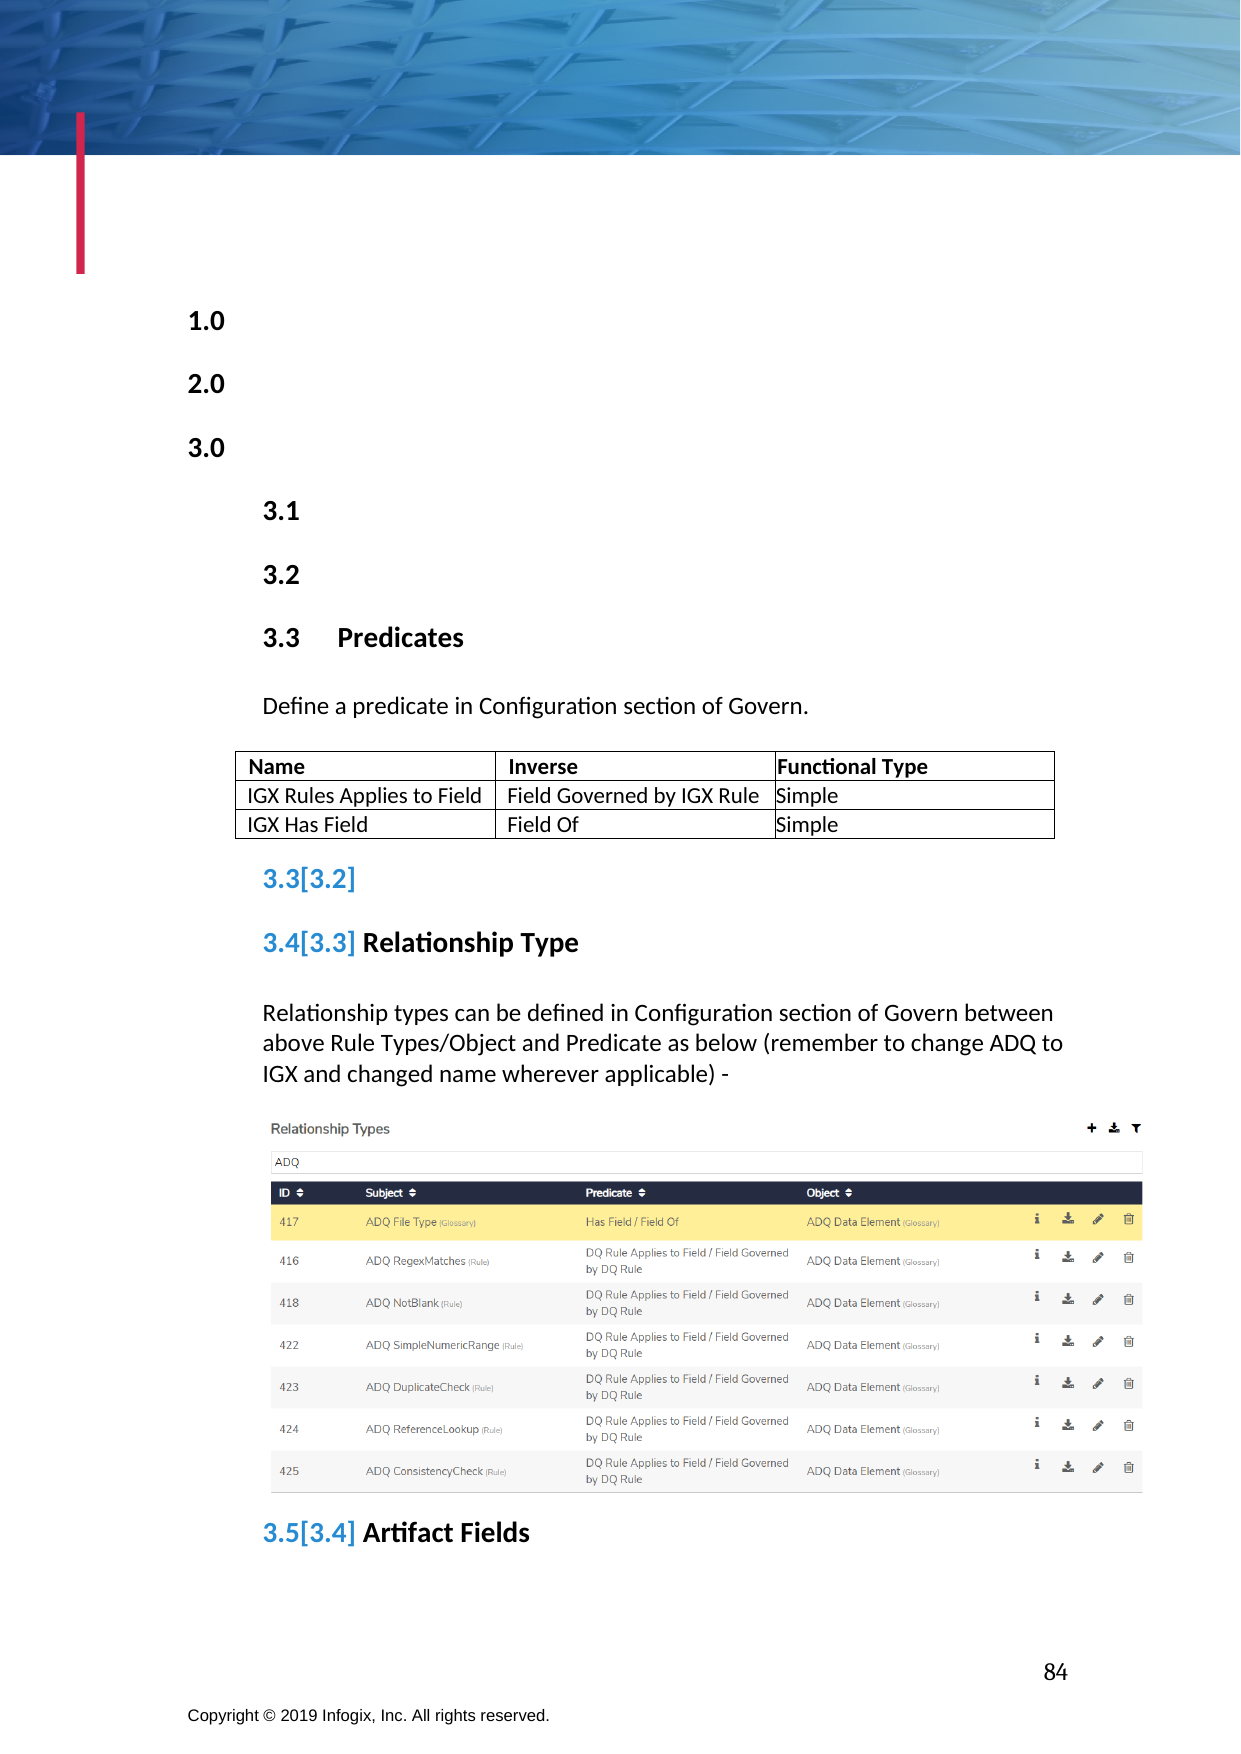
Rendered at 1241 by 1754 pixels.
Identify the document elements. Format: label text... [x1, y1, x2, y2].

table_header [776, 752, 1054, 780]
subtitle Predicates [262, 619, 1068, 655]
text Define a predicate in Configuration section of Govern. [262, 690, 1068, 721]
text Relationship types can be defined in Configuration section of Govern between above Rule Types/Object and Predicate as below (remember to change ADQ to IGX and changed name wherever applicable) - [262, 997, 1068, 1088]
picture [262, 1119, 1143, 1494]
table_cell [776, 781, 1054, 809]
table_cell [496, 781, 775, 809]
subtitle Relationship Type [262, 924, 1068, 959]
subtitle Artifact Fields [262, 1514, 1068, 1550]
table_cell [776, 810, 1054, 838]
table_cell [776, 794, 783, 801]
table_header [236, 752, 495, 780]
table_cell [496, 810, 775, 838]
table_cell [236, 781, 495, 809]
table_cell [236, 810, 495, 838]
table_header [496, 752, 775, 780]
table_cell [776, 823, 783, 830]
picture [0, 0, 1241, 302]
